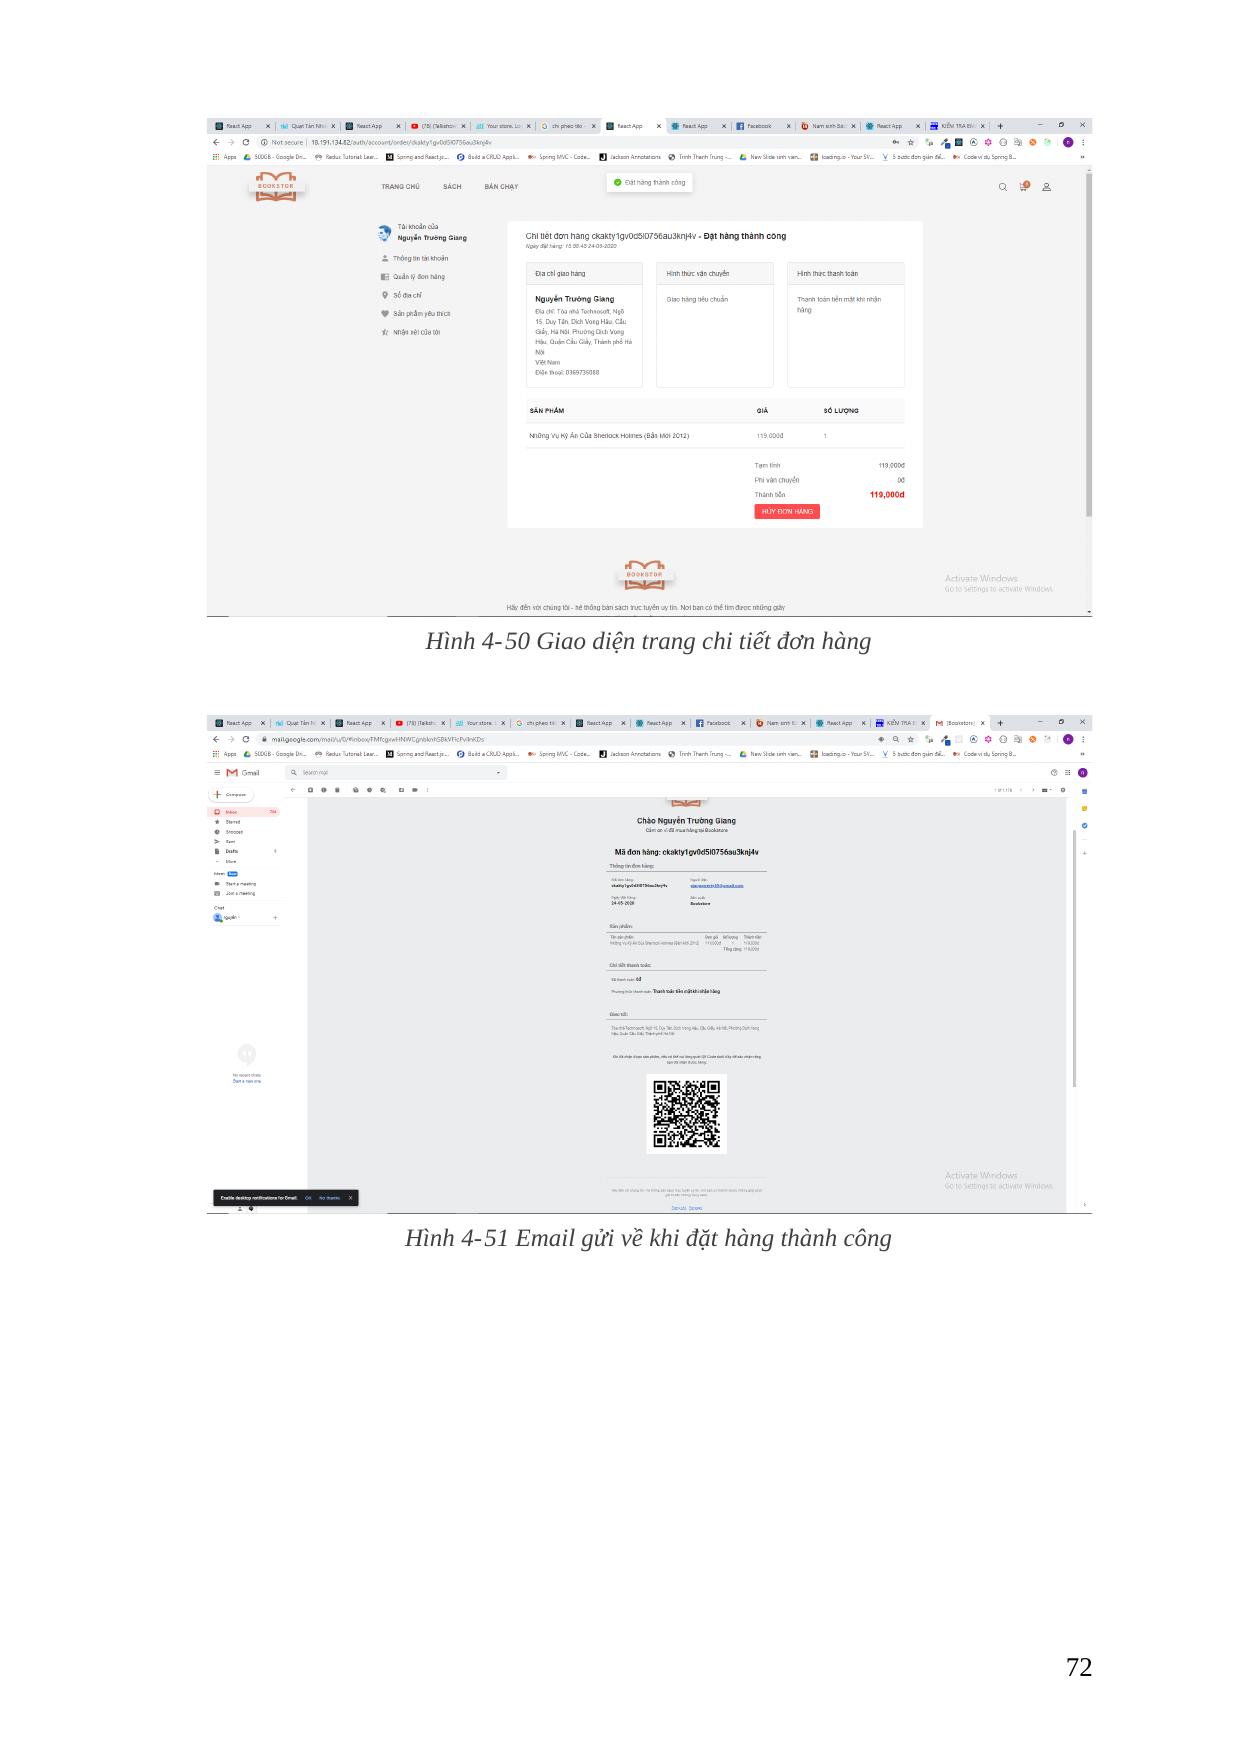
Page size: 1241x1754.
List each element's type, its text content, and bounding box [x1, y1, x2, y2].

picture [206, 715, 1093, 1214]
picture [206, 118, 1093, 617]
